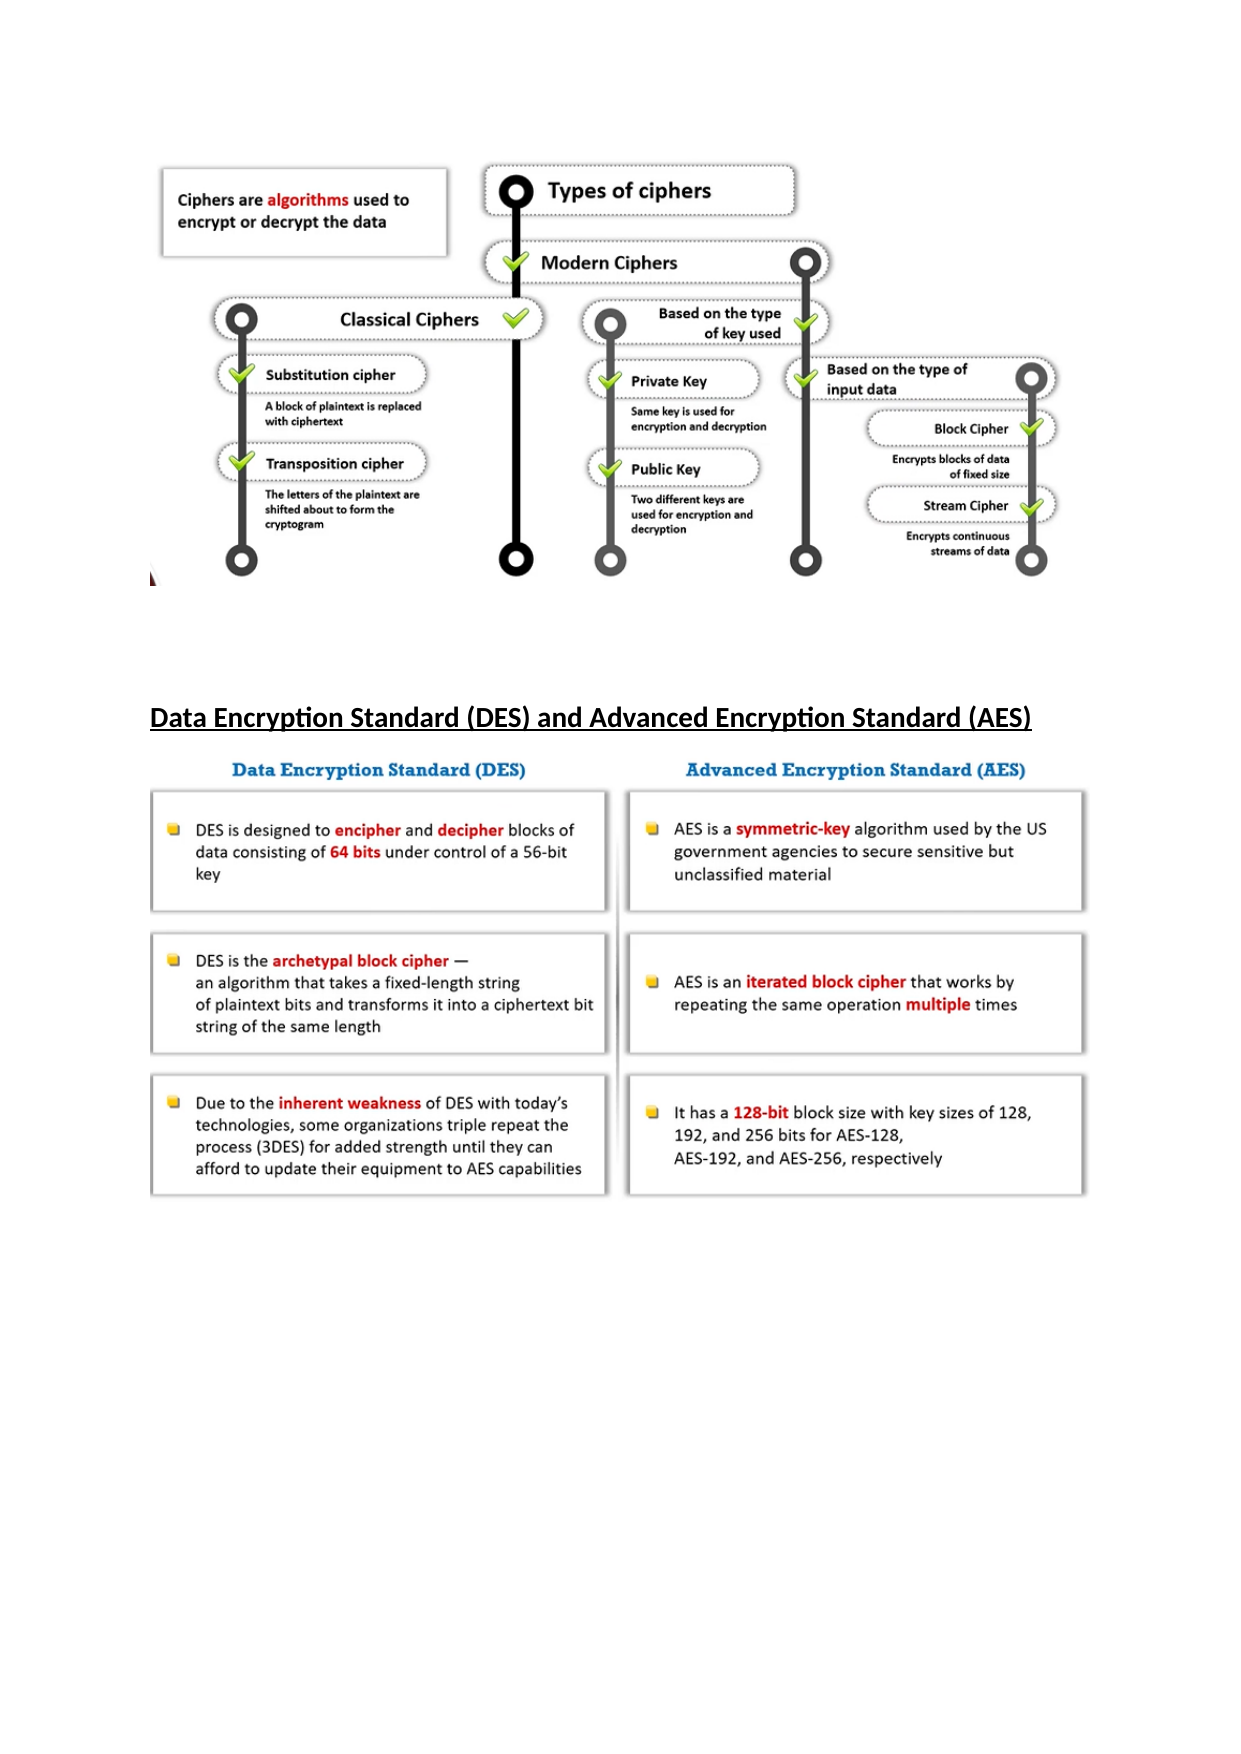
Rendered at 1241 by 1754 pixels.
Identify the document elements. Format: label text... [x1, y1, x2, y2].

picture [150, 150, 1091, 586]
text Data Encryption Standard (DES) and Advanced Encryption Standard (AES) [150, 699, 1090, 734]
picture [150, 753, 1091, 1202]
